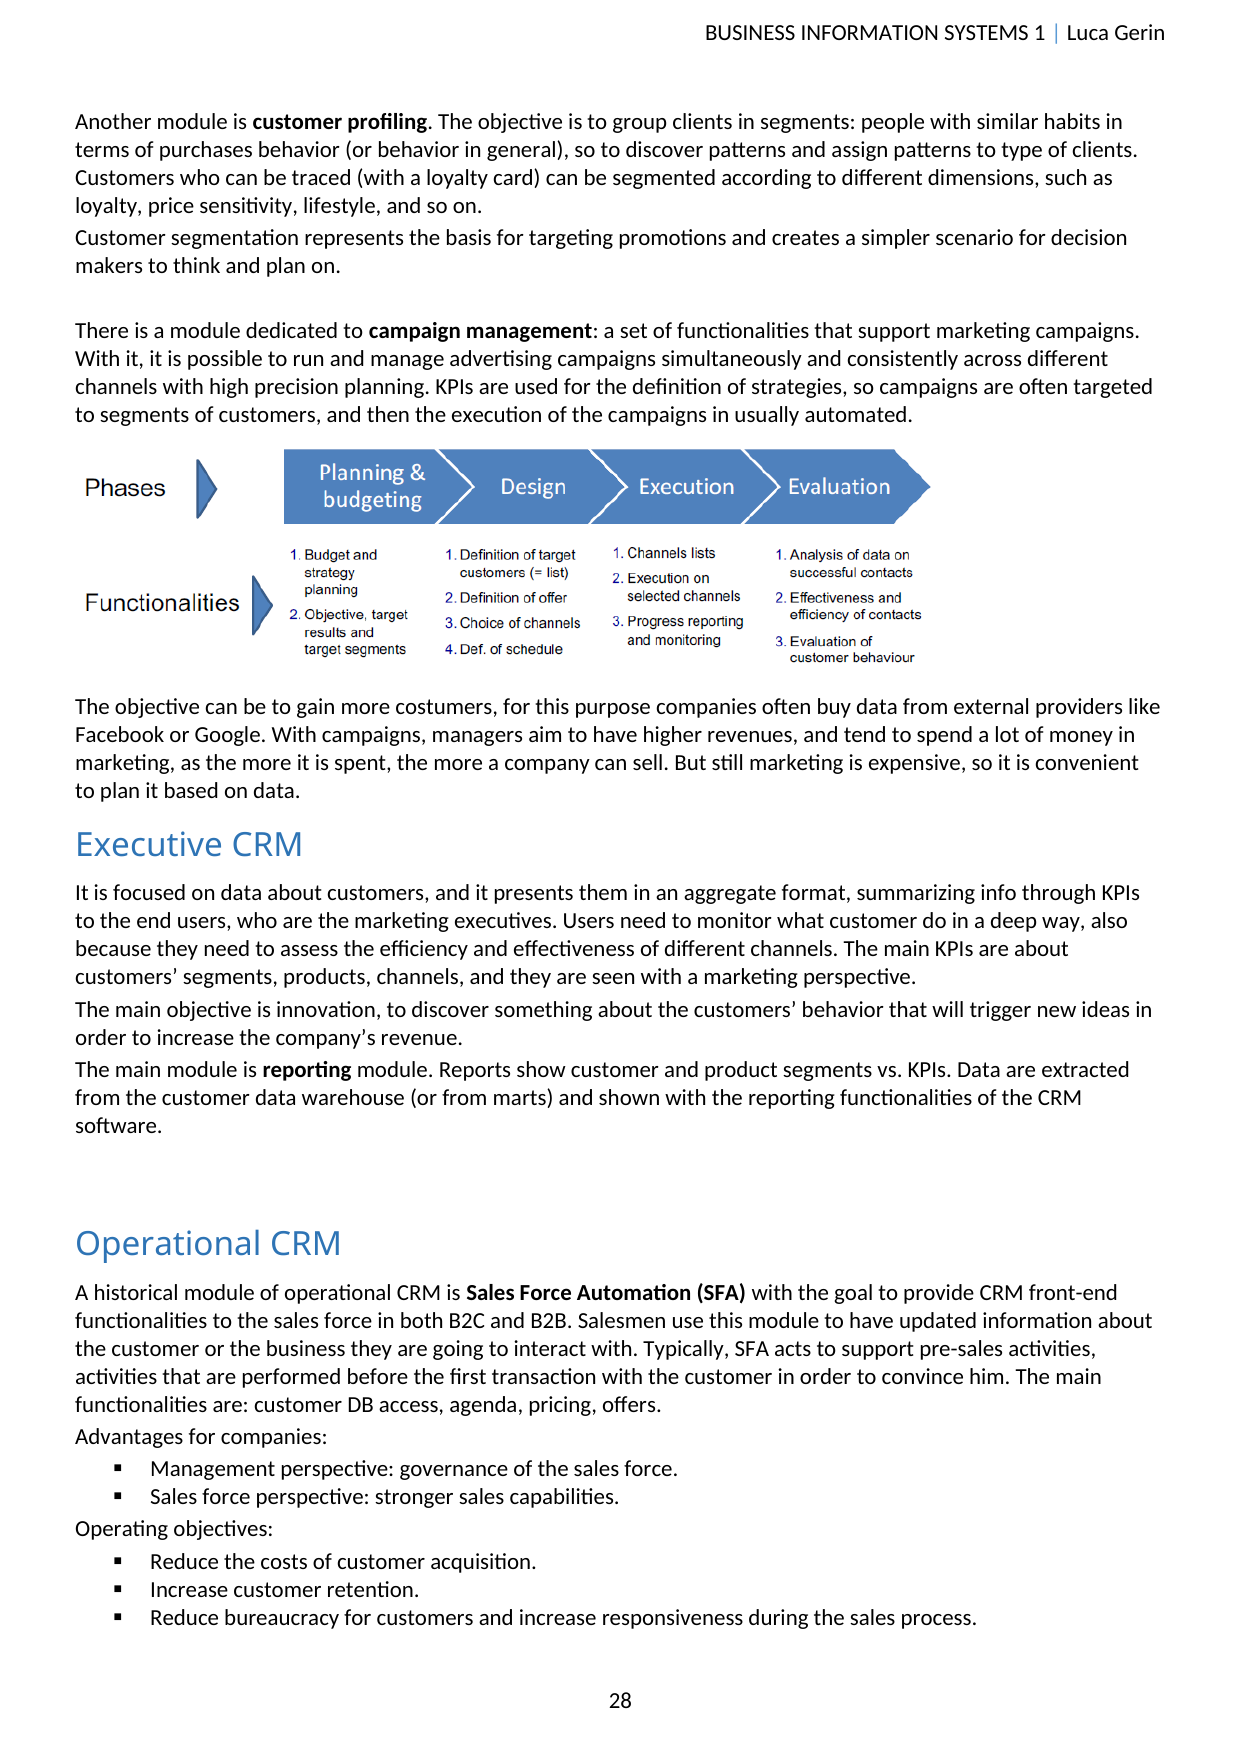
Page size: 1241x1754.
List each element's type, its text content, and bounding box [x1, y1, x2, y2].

subtitle Operational CRM [75, 1220, 1165, 1265]
text It is focused on data about customers, and it presents them in an aggregate format, summarizing info through KPIs to the end users, who are the marketing executives. Users need to monitor what customer do in a deep way, also because they need to assess the efficiency and effectiveness of different channels. The main KPIs are about customers’ segments, products, channels, and they are seen with a marketing perspective. [75, 878, 1165, 991]
text A historical module of operational CRM is Sales Force Automation (SFA) with the goal to provide CRM front-end functionalities to the sales force in both B2C and B2B. Salesmen use this module to have updated information about the customer or the business they are going to interact with. Typically, SFA acts to support pre-sales activities, activities that are performed before the first transaction with the customer in order to convince him. The main functionalities are: customer DB access, agenda, pricing, offers. [75, 1278, 1165, 1418]
text Customer segmentation represents the basis for targeting promotions and creates a simpler scenario for decision makers to think and plan on. [75, 223, 1165, 279]
text There is a module dedicated to campaign management: a set of functionalities that support marketing campaigns. With it, it is possible to run and manage advertising campaigns simultaneously and consistently across different channels with high precision planning. KPIs are used for the definition of strategies, so campaigns are often targeted to segments of customers, and then the execution of the campaigns in usually automated. [75, 316, 1165, 428]
list Increase customer retention. [112, 1575, 1165, 1603]
text Operating objectives: [75, 1514, 1165, 1543]
list Reduce bureaucracy for customers and increase responsiveness during the sales process. [112, 1603, 1165, 1631]
list Sales force perspective: stronger sales capabilities. [112, 1482, 1165, 1510]
text The objective can be to gain more costumers, for this purpose companies often buy data from external providers like Facebook or Google. With campaigns, managers aim to have higher revenues, and tend to spend a lot of money in marketing, as the more it is spent, the more a company can sell. But still marketing is expensive, so it is convenient to plan it based on data. [75, 692, 1165, 804]
list Reduce the costs of customer acquisition. [112, 1547, 1165, 1575]
list Management perspective: governance of the sales force. [112, 1454, 1165, 1482]
text The main objective is innovation, to discover something about the customers’ behavior that will trigger new ideas in order to increase the company’s revenue. [75, 995, 1165, 1051]
text Another module is customer profiling. The objective is to group clients in segments: people with similar habits in terms of purchases behavior (or behavior in general), so to discover patterns and assign patterns to type of clients. Customers who can be traced (with a loyalty card) can be segmented according to different dimensions, such as loyalty, price sensitivity, lifestyle, and so on. [75, 107, 1165, 219]
text Advantages for companies: [75, 1422, 1165, 1450]
picture [75, 432, 948, 688]
subtitle Executive CRM [75, 821, 1165, 866]
text The main module is reporting module. Reports show customer and product segments vs. KPIs. Data are extracted from the customer data warehouse (or from marts) and shown with the reporting functionalities of the CRM software. [75, 1055, 1165, 1139]
